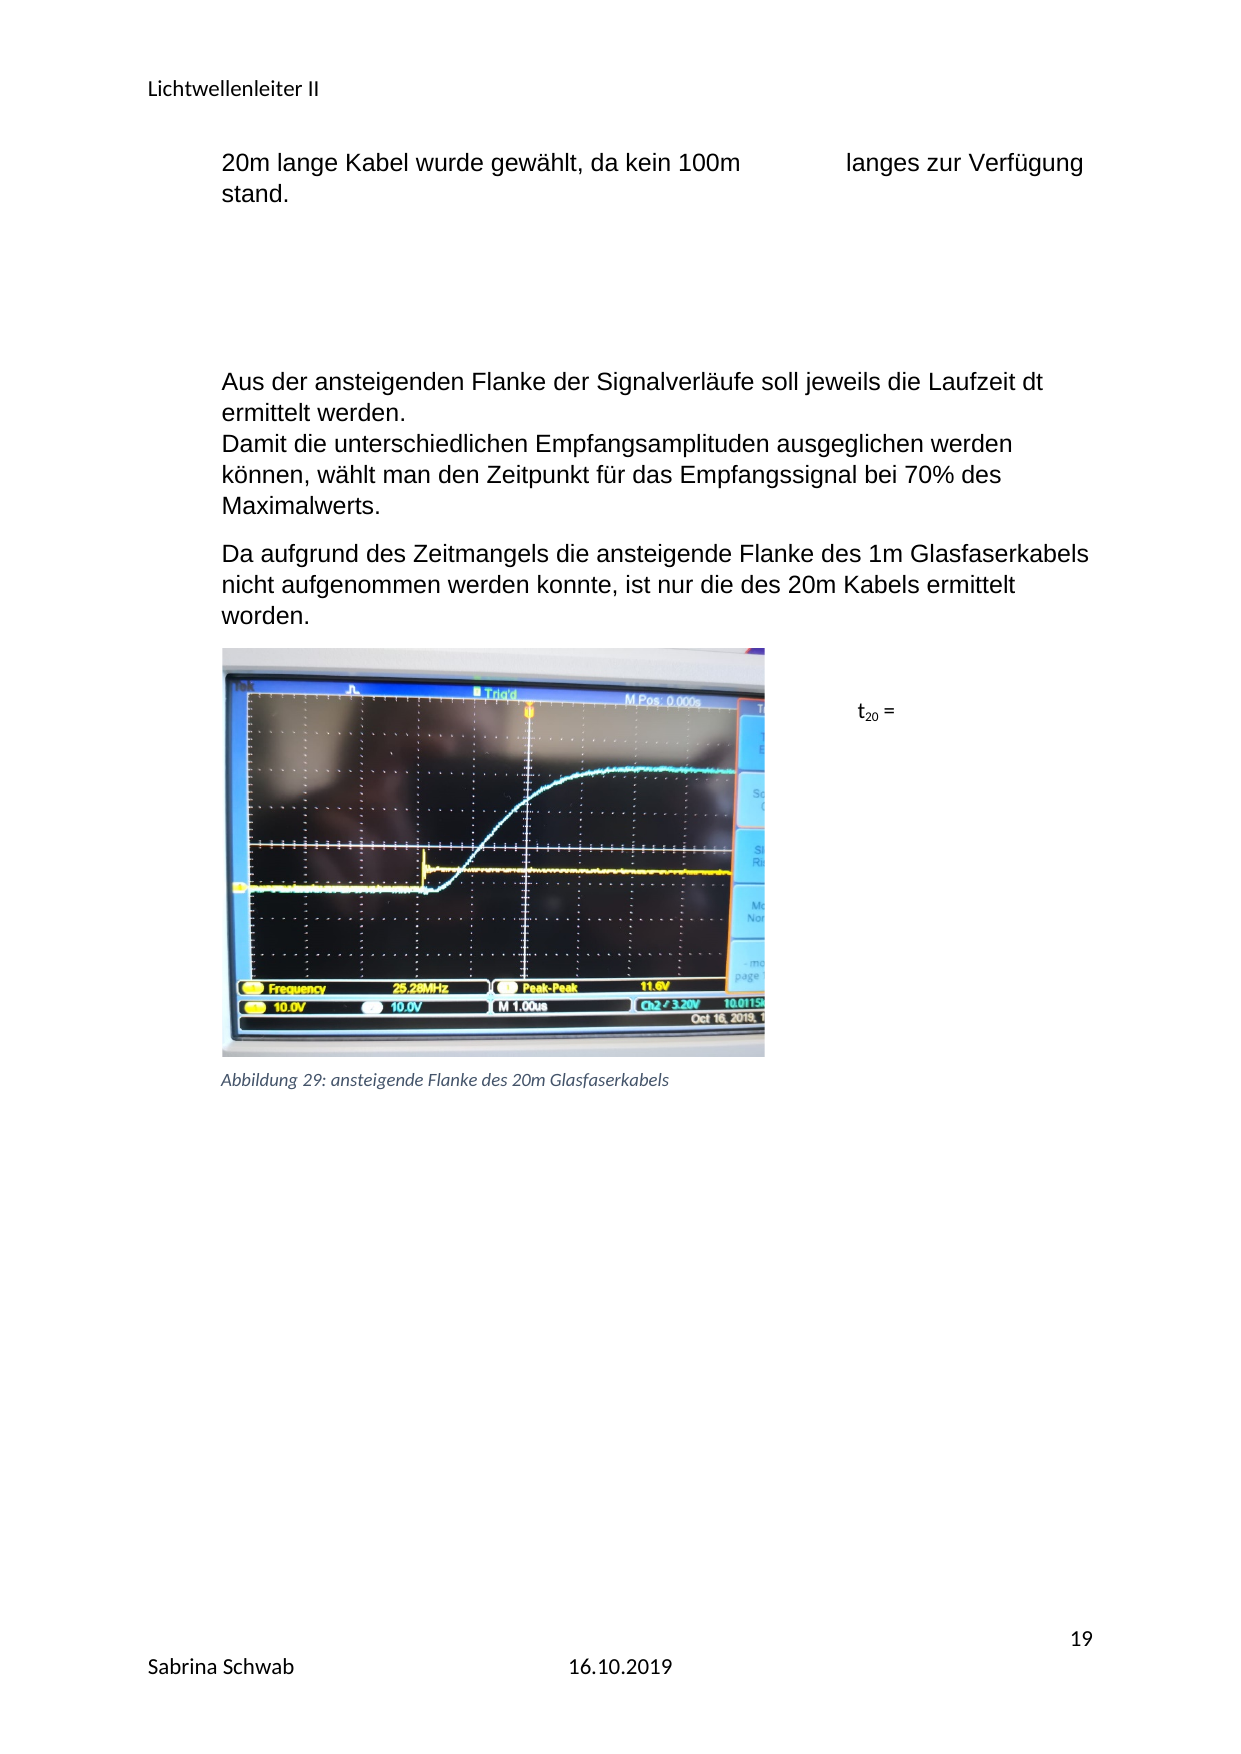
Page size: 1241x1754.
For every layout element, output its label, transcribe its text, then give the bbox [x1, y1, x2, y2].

picture [220, 648, 764, 1055]
text Da aufgrund des Zeitmangels die ansteigende Flanke des 1m Glasfaserkabels nicht aufgenommen werden konnte, ist nur die des 20m Kabels ermittelt worden. [221, 539, 1093, 630]
text Aus der ansteigenden Flanke der Signalverläufe soll jeweils die Laufzeit dt ermittelt werden. Damit die unterschiedlichen Empfangsamplituden ausgeglichen werden können, wählt man den Zeitpunkt für das Empfangssignal bei 70% des Maximalwerts. [221, 367, 1093, 520]
text t20 = [764, 696, 1093, 724]
